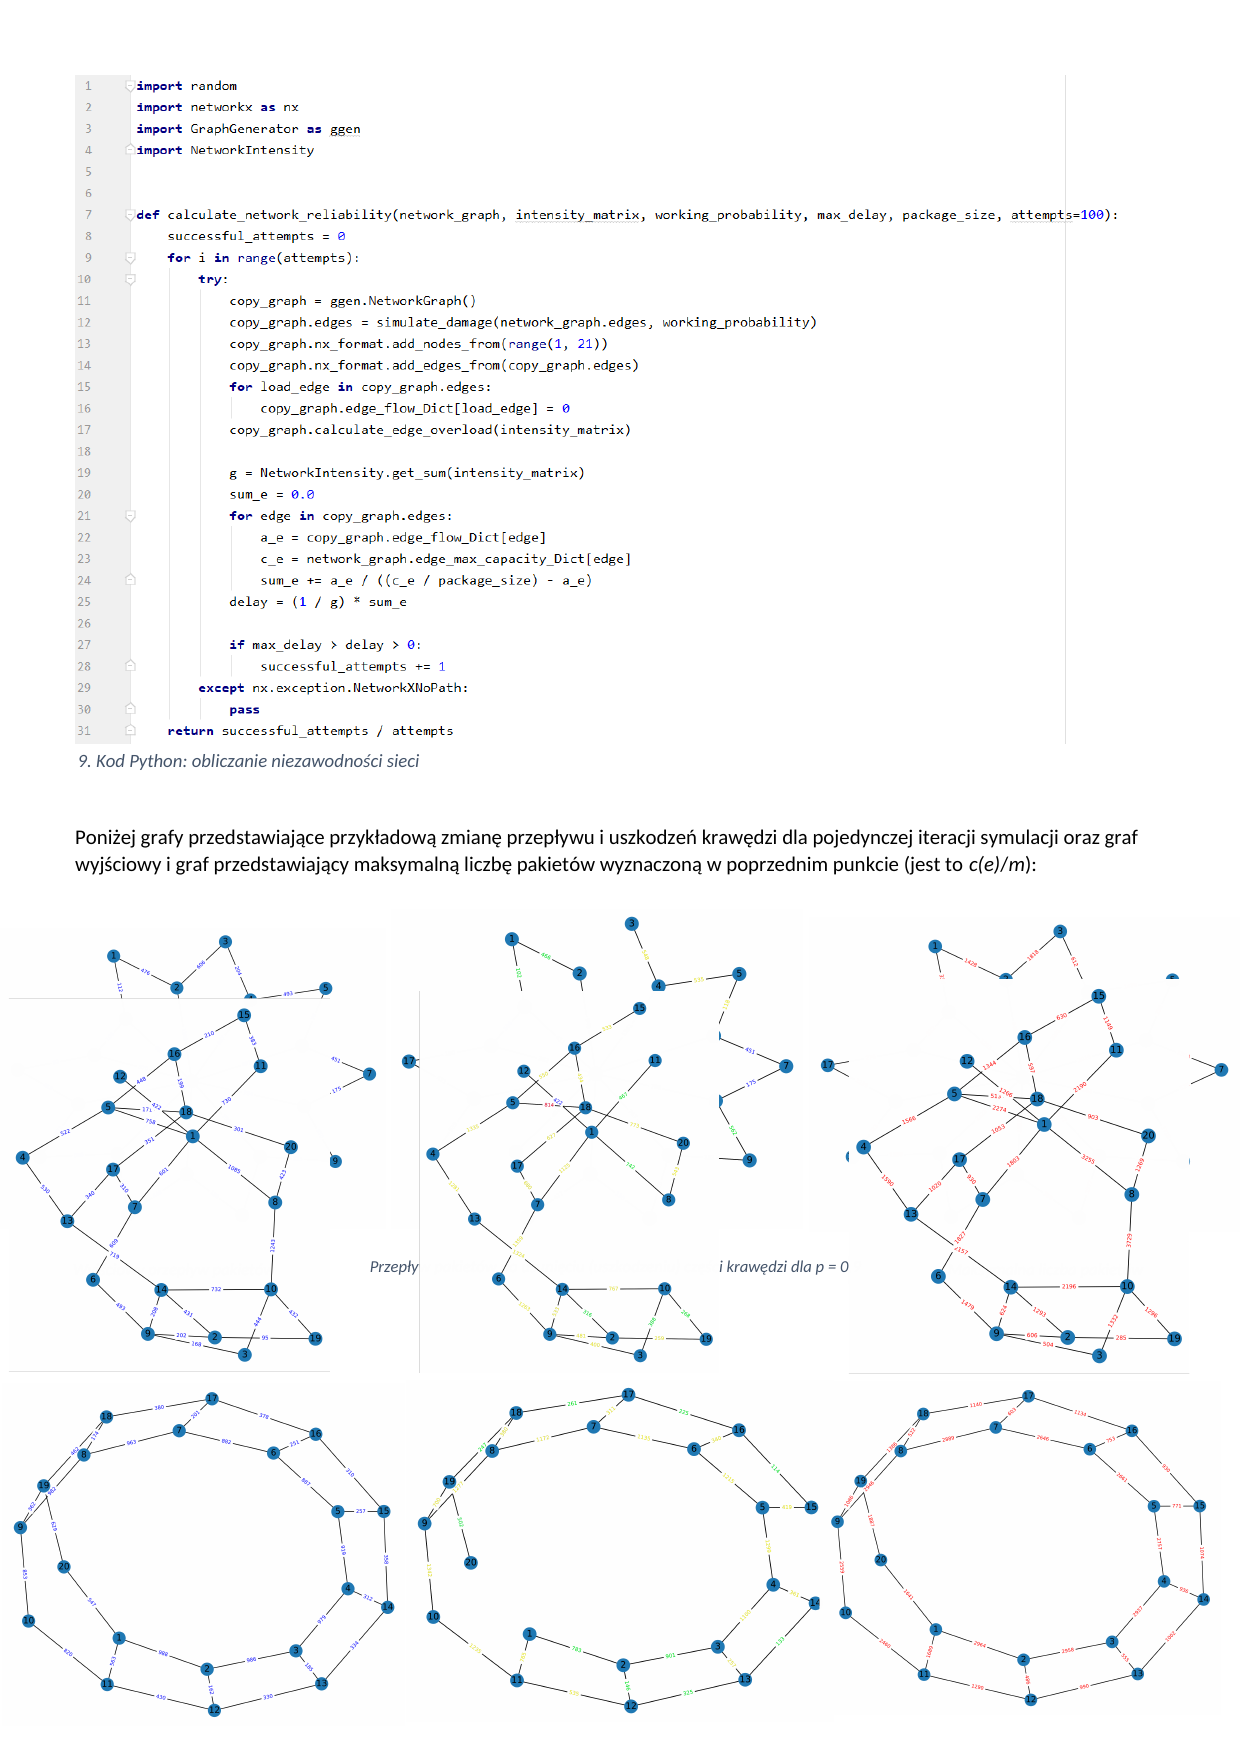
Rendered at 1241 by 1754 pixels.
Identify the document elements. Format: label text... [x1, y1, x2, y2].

picture [808, 917, 1240, 1374]
picture [75, 75, 1129, 744]
picture [2, 1380, 1222, 1726]
picture [0, 928, 387, 1372]
picture [390, 909, 803, 1373]
